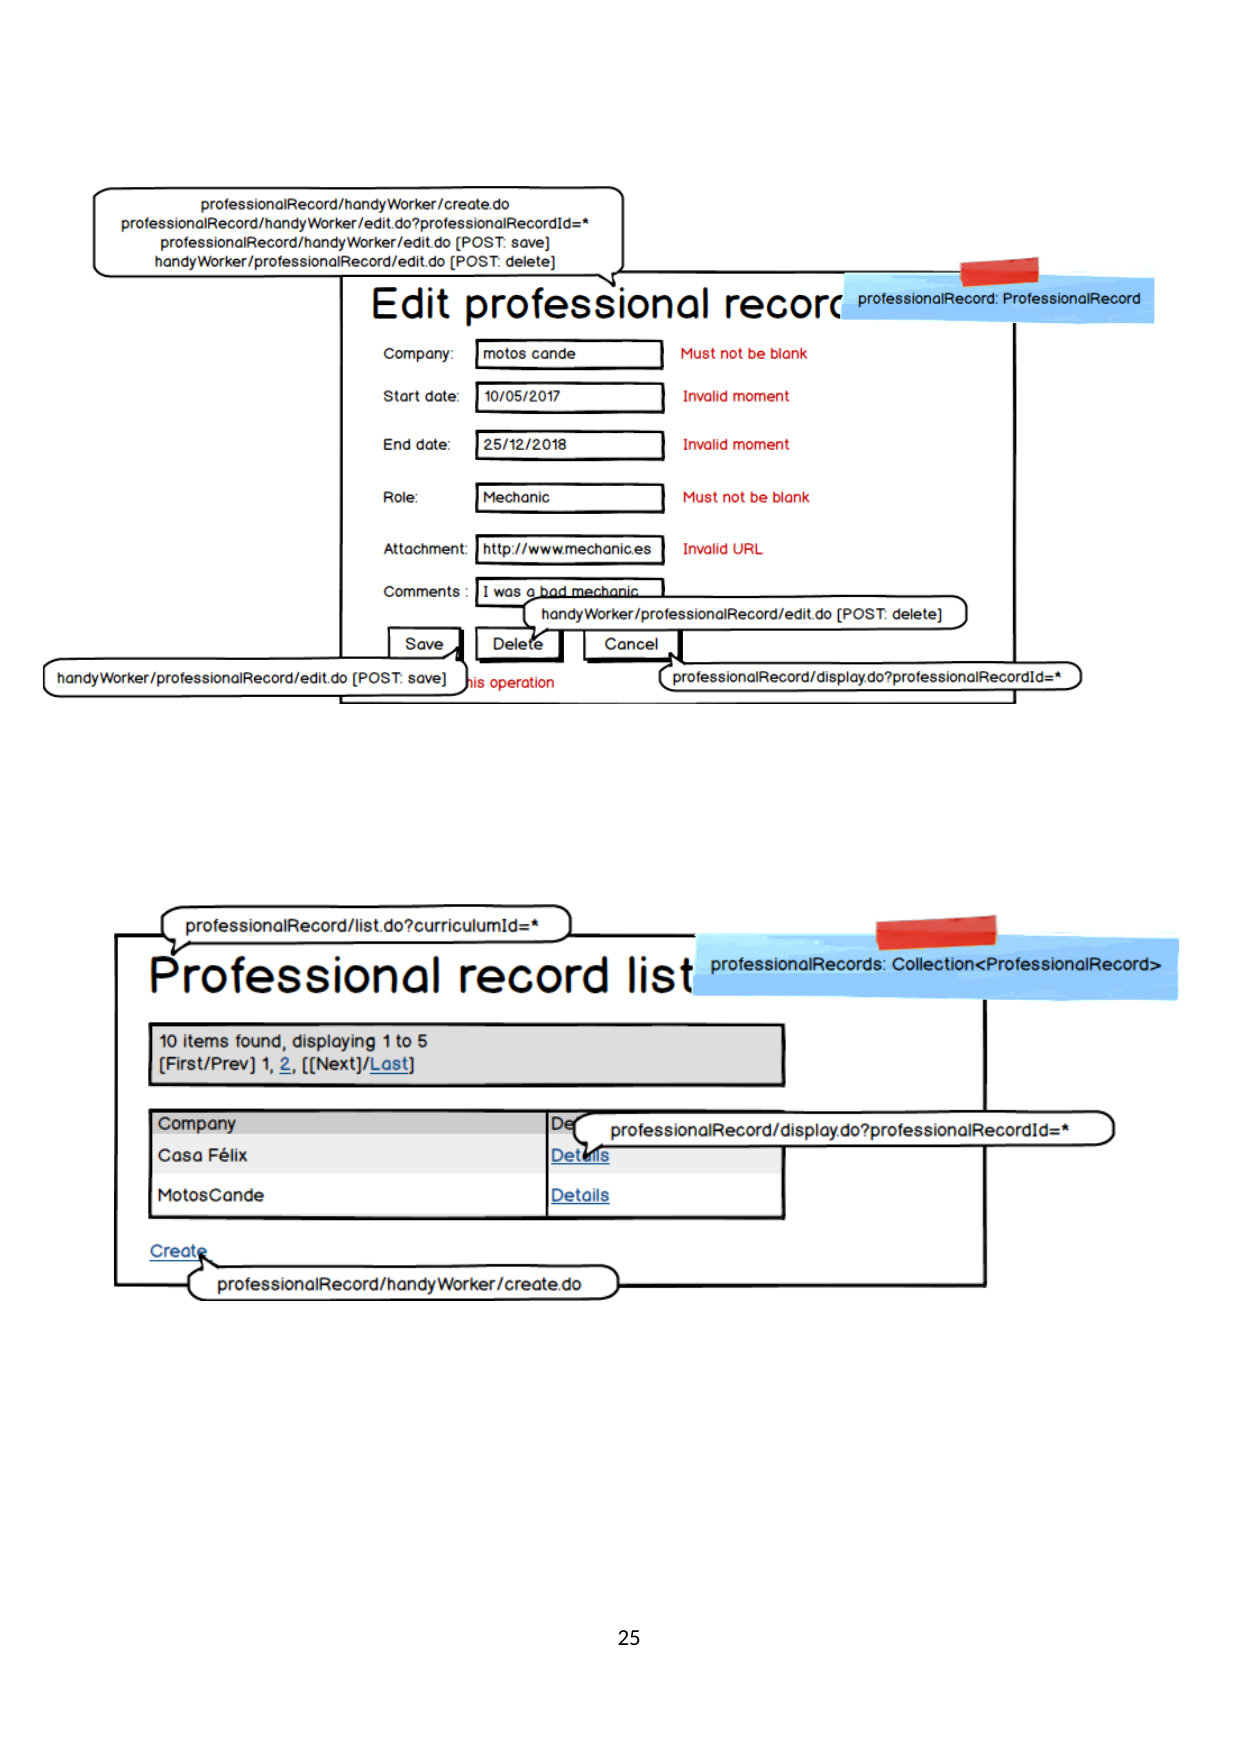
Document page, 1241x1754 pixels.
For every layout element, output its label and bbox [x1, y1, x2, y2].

picture [42, 185, 1155, 704]
picture [114, 903, 1180, 1301]
